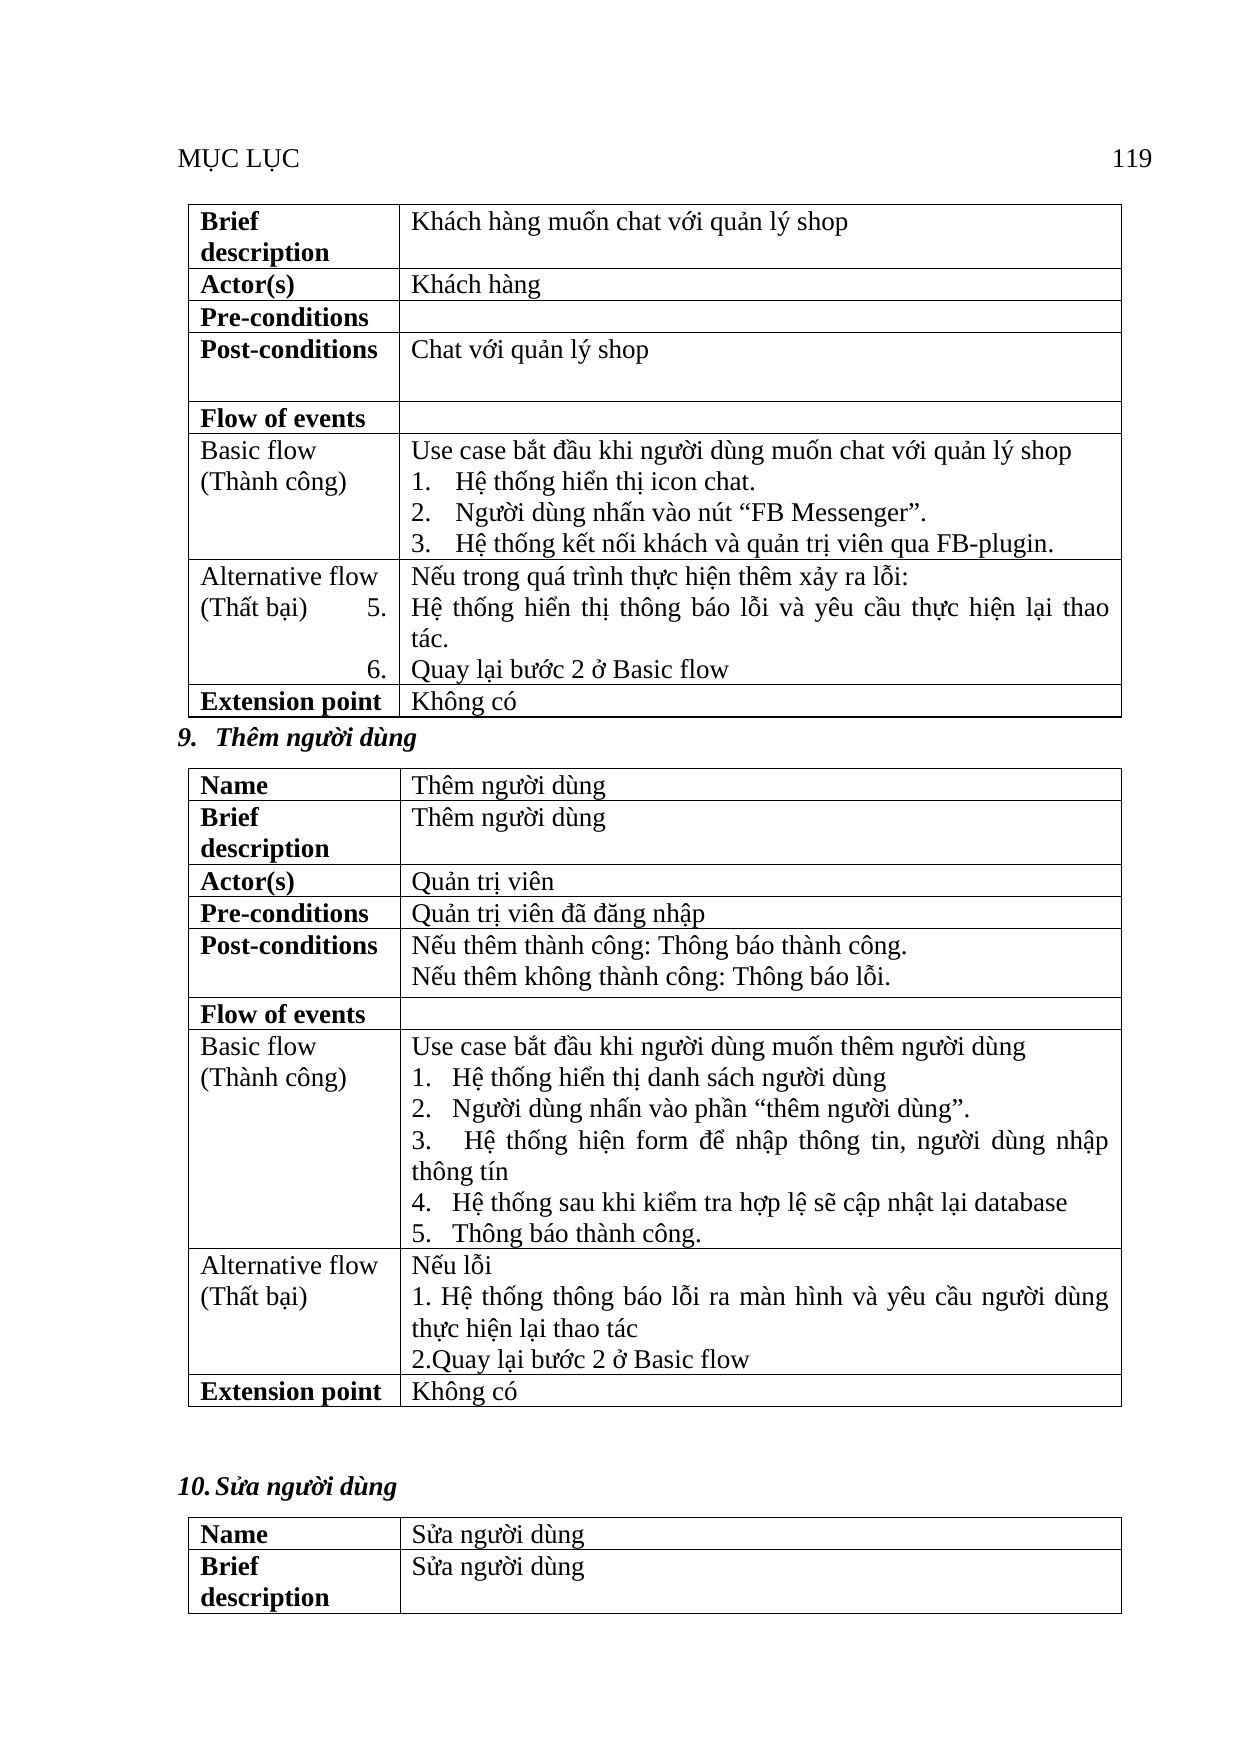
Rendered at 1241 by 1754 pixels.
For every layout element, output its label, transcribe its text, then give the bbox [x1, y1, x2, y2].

table_cell Khách hàng muốn chat với quản lý shop [400, 205, 1121, 267]
table_cell Không có [400, 685, 1121, 716]
table_cell Thêm người dùng [401, 801, 1121, 864]
table_cell Không có [401, 1375, 1121, 1406]
subtitle Thêm người dùng [177, 722, 1122, 753]
table_cell [400, 301, 1121, 332]
table_cell Basic flow (Thành công) [189, 1030, 400, 1248]
table_cell Khách hàng [400, 269, 1121, 299]
table_cell Use case bắt đầu khi người dùng muốn chat với quản lý shop Hệ thống hiển thị icon chat. Người dùng nhấn vào nút “FB Messenger”. Hệ thống kết nối khách và quản trị viên qua FB-plugin. [400, 434, 1121, 558]
table_cell Sửa người dùng [401, 1550, 1121, 1613]
table_cell Nếu lỗi 1. Hệ thống thông báo lỗi ra màn hình và yêu cầu người dùng thực hiện lại thao tác 2.Quay lại bước 2 ở Basic flow [401, 1249, 1121, 1374]
table_cell Post-conditions [189, 929, 400, 997]
subtitle Sửa người dùng [177, 1471, 1122, 1502]
table_cell Quản trị viên đã đăng nhập [401, 897, 1121, 928]
table_cell Pre-conditions [189, 301, 399, 332]
table_header Thêm người dùng [401, 769, 1121, 800]
table_cell Quản trị viên [401, 865, 1121, 896]
table_cell [400, 402, 1121, 433]
table_cell Brief description [189, 801, 400, 864]
table_cell Actor(s) [189, 865, 400, 896]
table_cell Extension point [189, 685, 399, 716]
table_cell Brief description [189, 1550, 400, 1613]
table_cell Nếu trong quá trình thực hiện thêm xảy ra lỗi: Hệ thống hiển thị thông báo lỗi và yêu cầu thực hiện lại thao tác. Quay lại bước 2 ở Basic flow [400, 560, 1121, 684]
table_cell Basic flow (Thành công) [189, 434, 399, 558]
table_cell Flow of events [189, 402, 399, 433]
table_cell Extension point [189, 1375, 400, 1406]
table_cell [401, 998, 1121, 1029]
table_cell Alternative flow (Thất bại) [189, 560, 399, 684]
table_cell Actor(s) [189, 269, 399, 299]
table_cell Post-conditions [189, 333, 399, 401]
table_cell Alternative flow (Thất bại) [189, 1249, 400, 1374]
table_cell Chat với quản lý shop [400, 333, 1121, 401]
table_cell Pre-conditions [189, 897, 400, 928]
table_cell Brief description [189, 205, 399, 267]
table_cell Nếu thêm thành công: Thông báo thành công. Nếu thêm không thành công: Thông báo lỗi. [401, 929, 1121, 997]
table_header Name [189, 769, 400, 800]
table_cell Use case bắt đầu khi người dùng muốn thêm người dùng 1. Hệ thống hiển thị danh sách người dùng 2. Người dùng nhấn vào phần “thêm người dùng”. 3. Hệ thống hiện form để nhập thông tin, người dùng nhập thông tín 4. Hệ thống sau khi kiểm tra hợp lệ sẽ cập nhật lại database 5. Thông báo thành công. [401, 1030, 1121, 1248]
table_header Sửa người dùng [401, 1518, 1121, 1549]
table_cell Flow of events [189, 998, 400, 1029]
table_header Name [189, 1518, 400, 1549]
